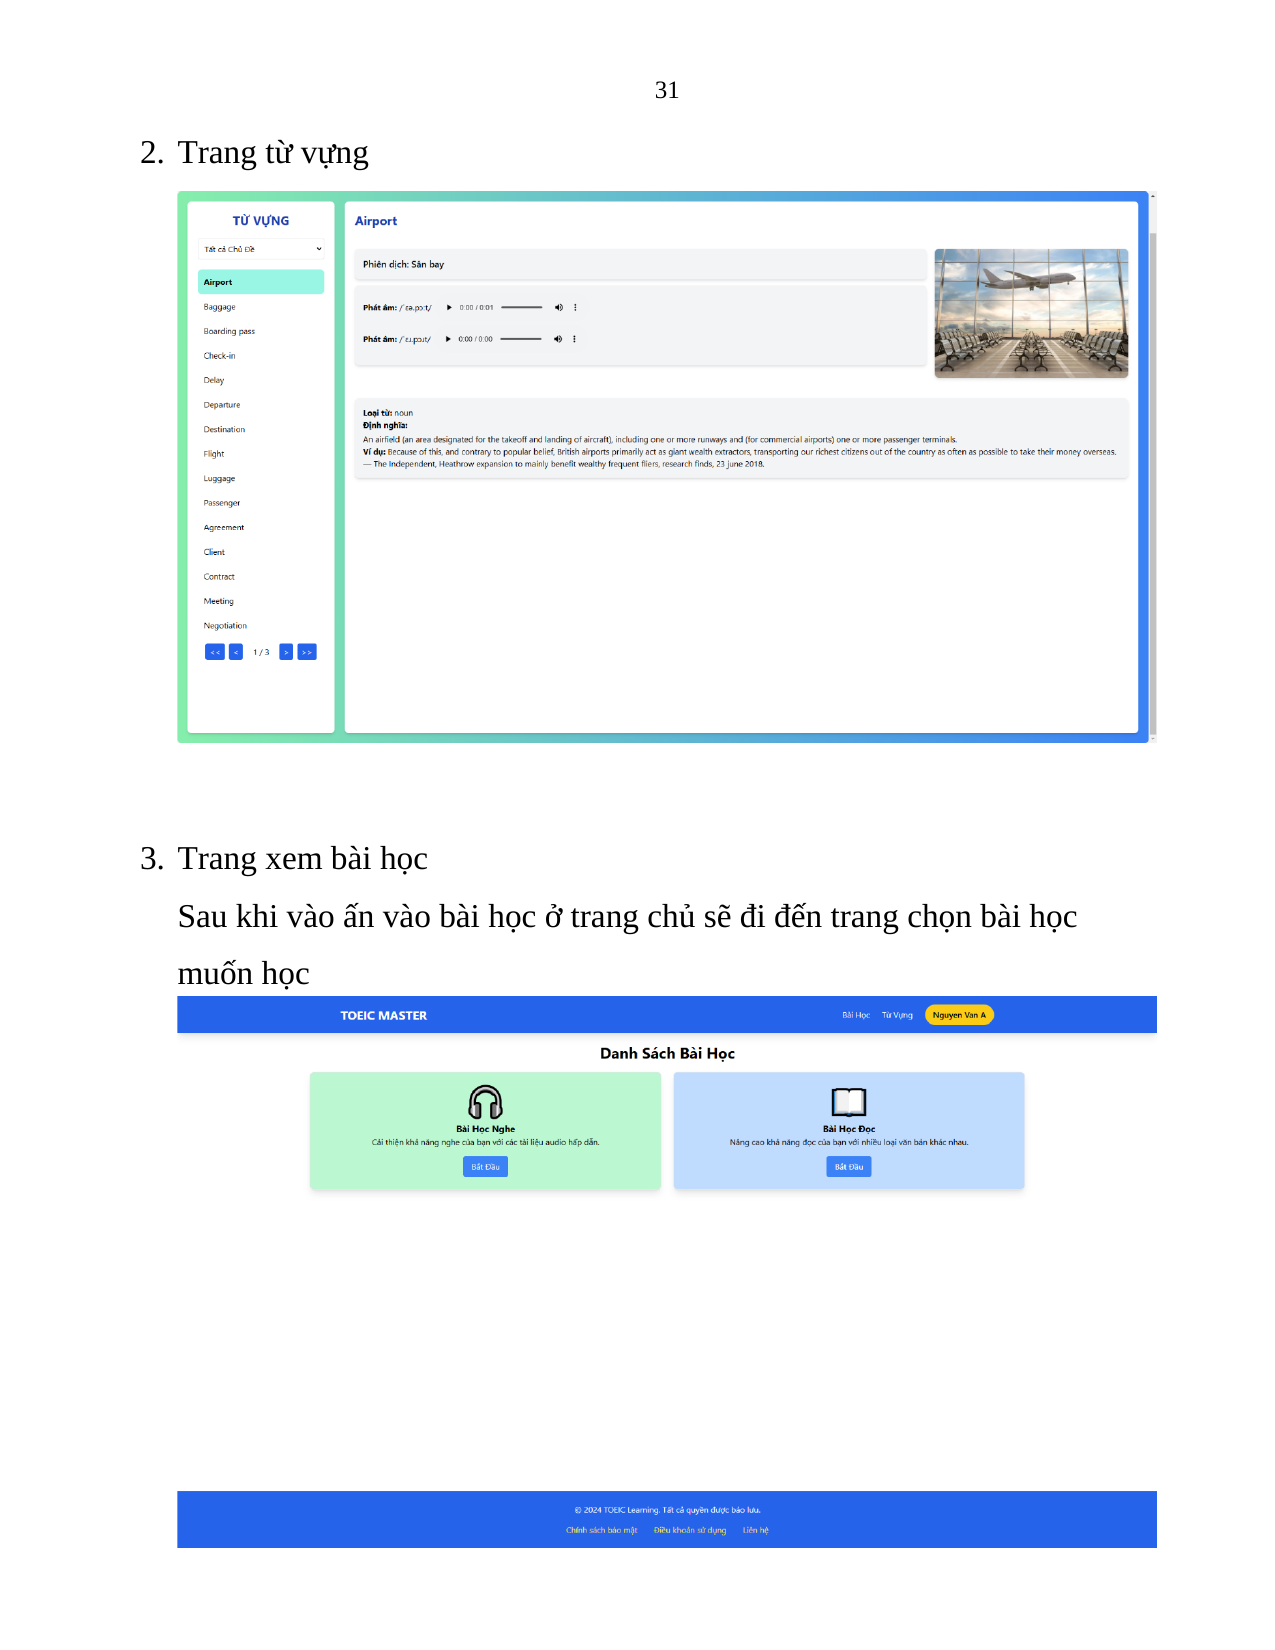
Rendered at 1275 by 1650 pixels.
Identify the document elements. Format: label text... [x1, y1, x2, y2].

list Sau khi vào ấn vào bài học ở trang chủ sẽ đi đến trang chọn bài học muốn học [177, 896, 1157, 992]
picture [177, 996, 1157, 1548]
list Trang xem bài học [140, 838, 1157, 877]
list Trang từ vựng [140, 132, 1157, 171]
picture [177, 191, 1157, 743]
